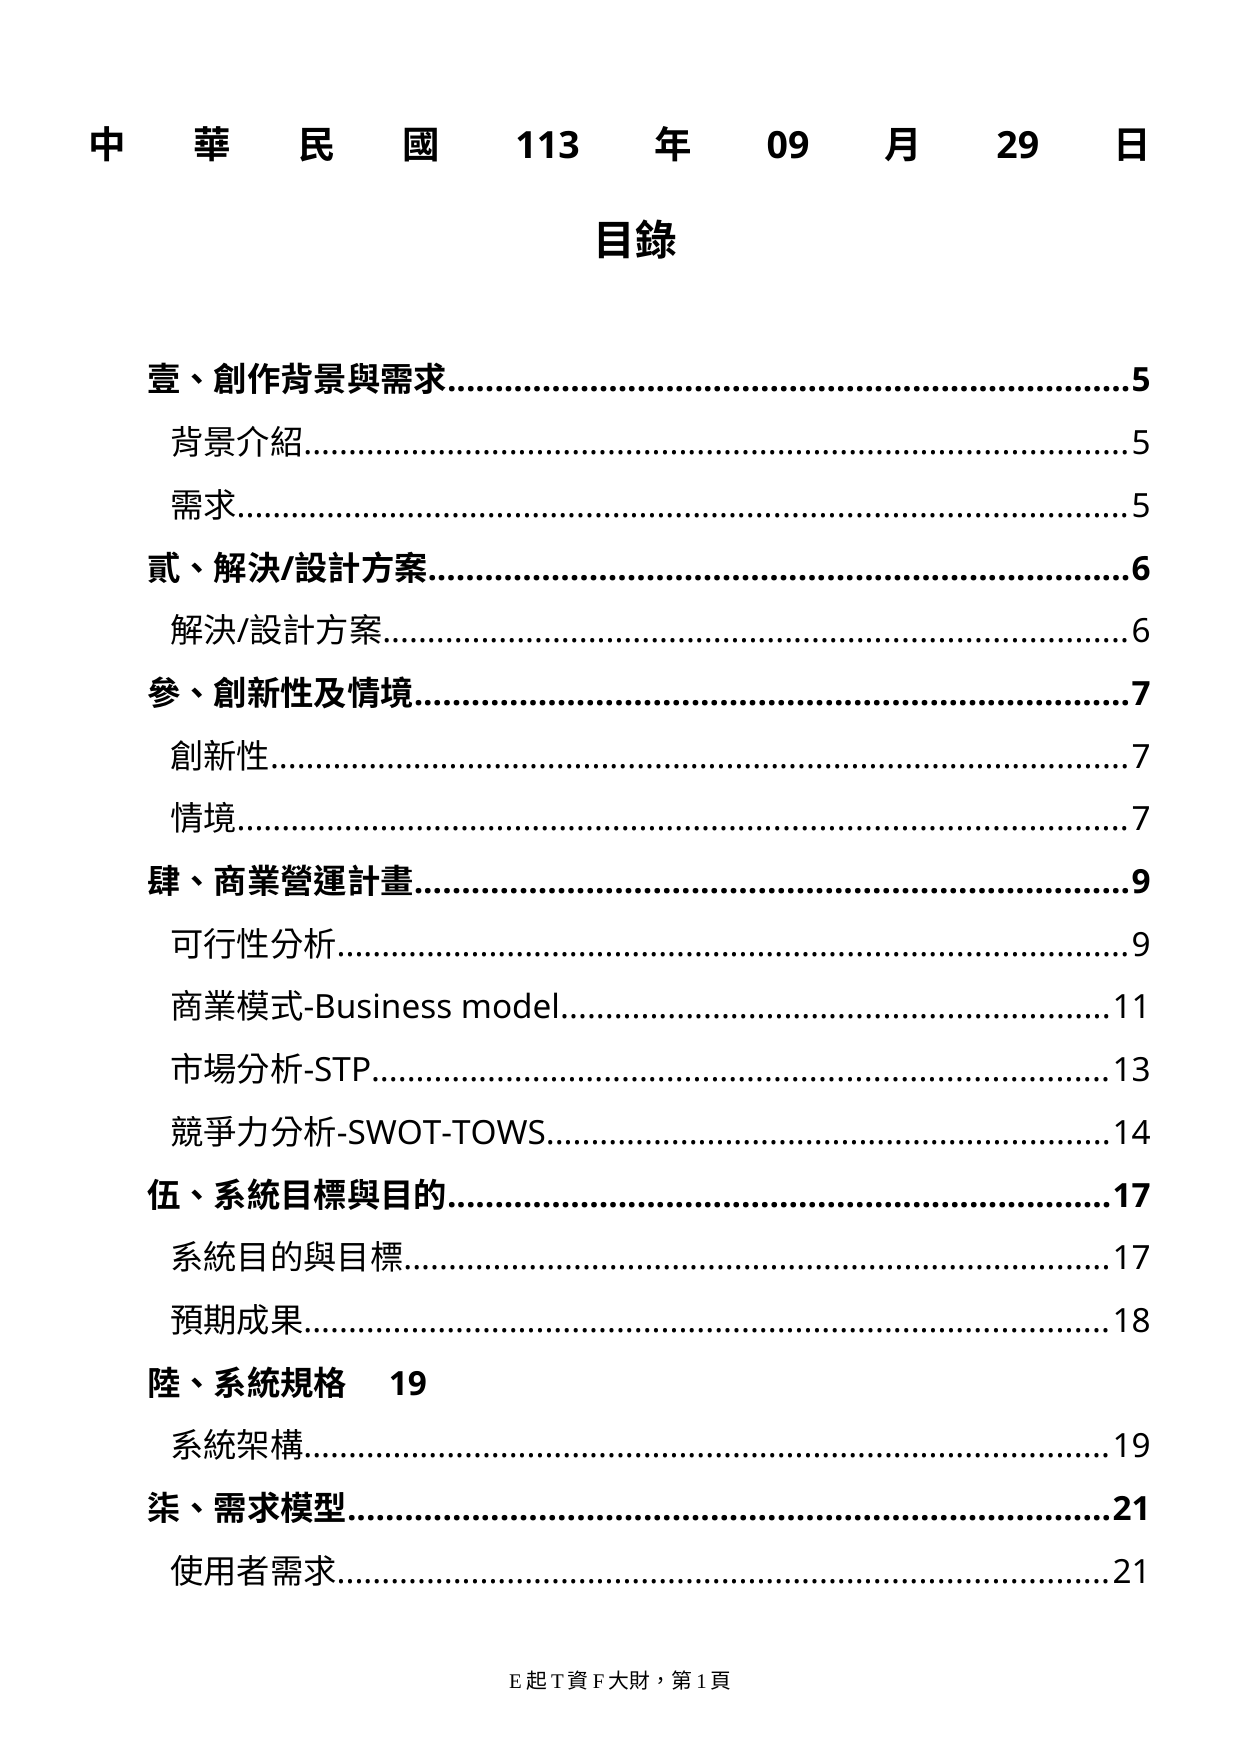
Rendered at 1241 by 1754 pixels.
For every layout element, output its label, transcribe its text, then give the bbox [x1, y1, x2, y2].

text 中華民國113年09月29日 [89, 103, 1152, 182]
